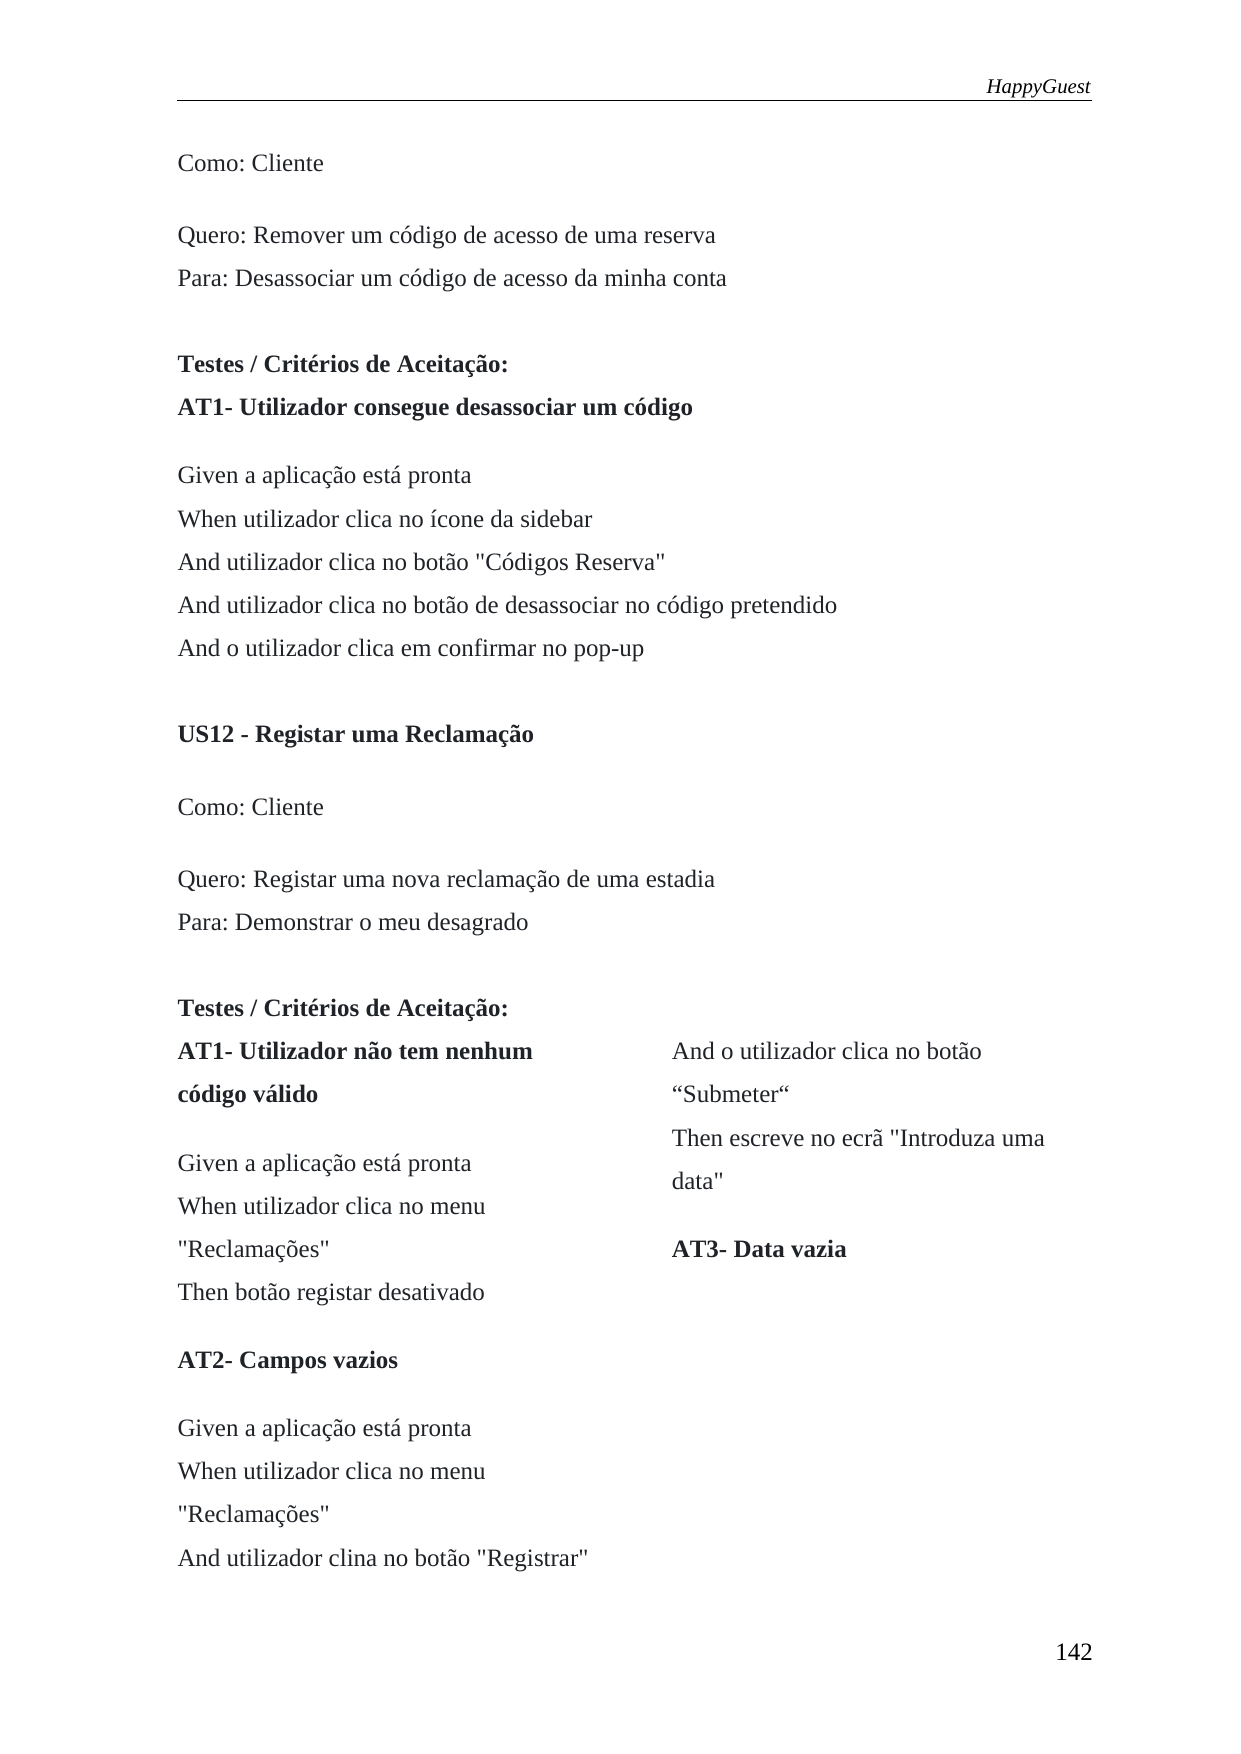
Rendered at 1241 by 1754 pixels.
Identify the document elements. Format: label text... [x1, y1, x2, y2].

text Como: Cliente [177, 148, 1092, 176]
text Quero: Registar uma nova reclamação de uma estadia [177, 864, 1092, 893]
text AT1- Utilizador consegue desassociar um código [177, 392, 1092, 421]
text AT2- Campos vazios [177, 1345, 598, 1374]
text AT3- Data vazia [672, 1234, 1092, 1263]
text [177, 1413, 598, 1571]
text Quero: Remover um código de acesso de uma reserva [177, 220, 1092, 249]
text AT1- Utilizador não tem nenhum código válido [177, 1036, 598, 1108]
text US12 - Registar uma Reclamação [177, 719, 1092, 748]
text Como: Cliente [177, 792, 1092, 820]
text Para: Demonstrar o meu desagrado [177, 907, 1092, 936]
text Given a aplicação está pronta When utilizador clica no ícone da sidebar And utilizador clica no botão "Códigos Reserva" And utilizador clica no botão de desassociar no código pretendido And o utilizador clica em confirmar no pop-up [177, 461, 1092, 662]
text Para: Desassociar um código de acesso da minha conta [177, 263, 1092, 292]
text Testes / Critérios de Aceitação: [177, 349, 1092, 378]
text Testes / Critérios de Aceitação: [177, 993, 1092, 1022]
text Given a aplicação está pronta When utilizador clica no menu "Reclamações" Then botão registar desativado [177, 1148, 598, 1306]
